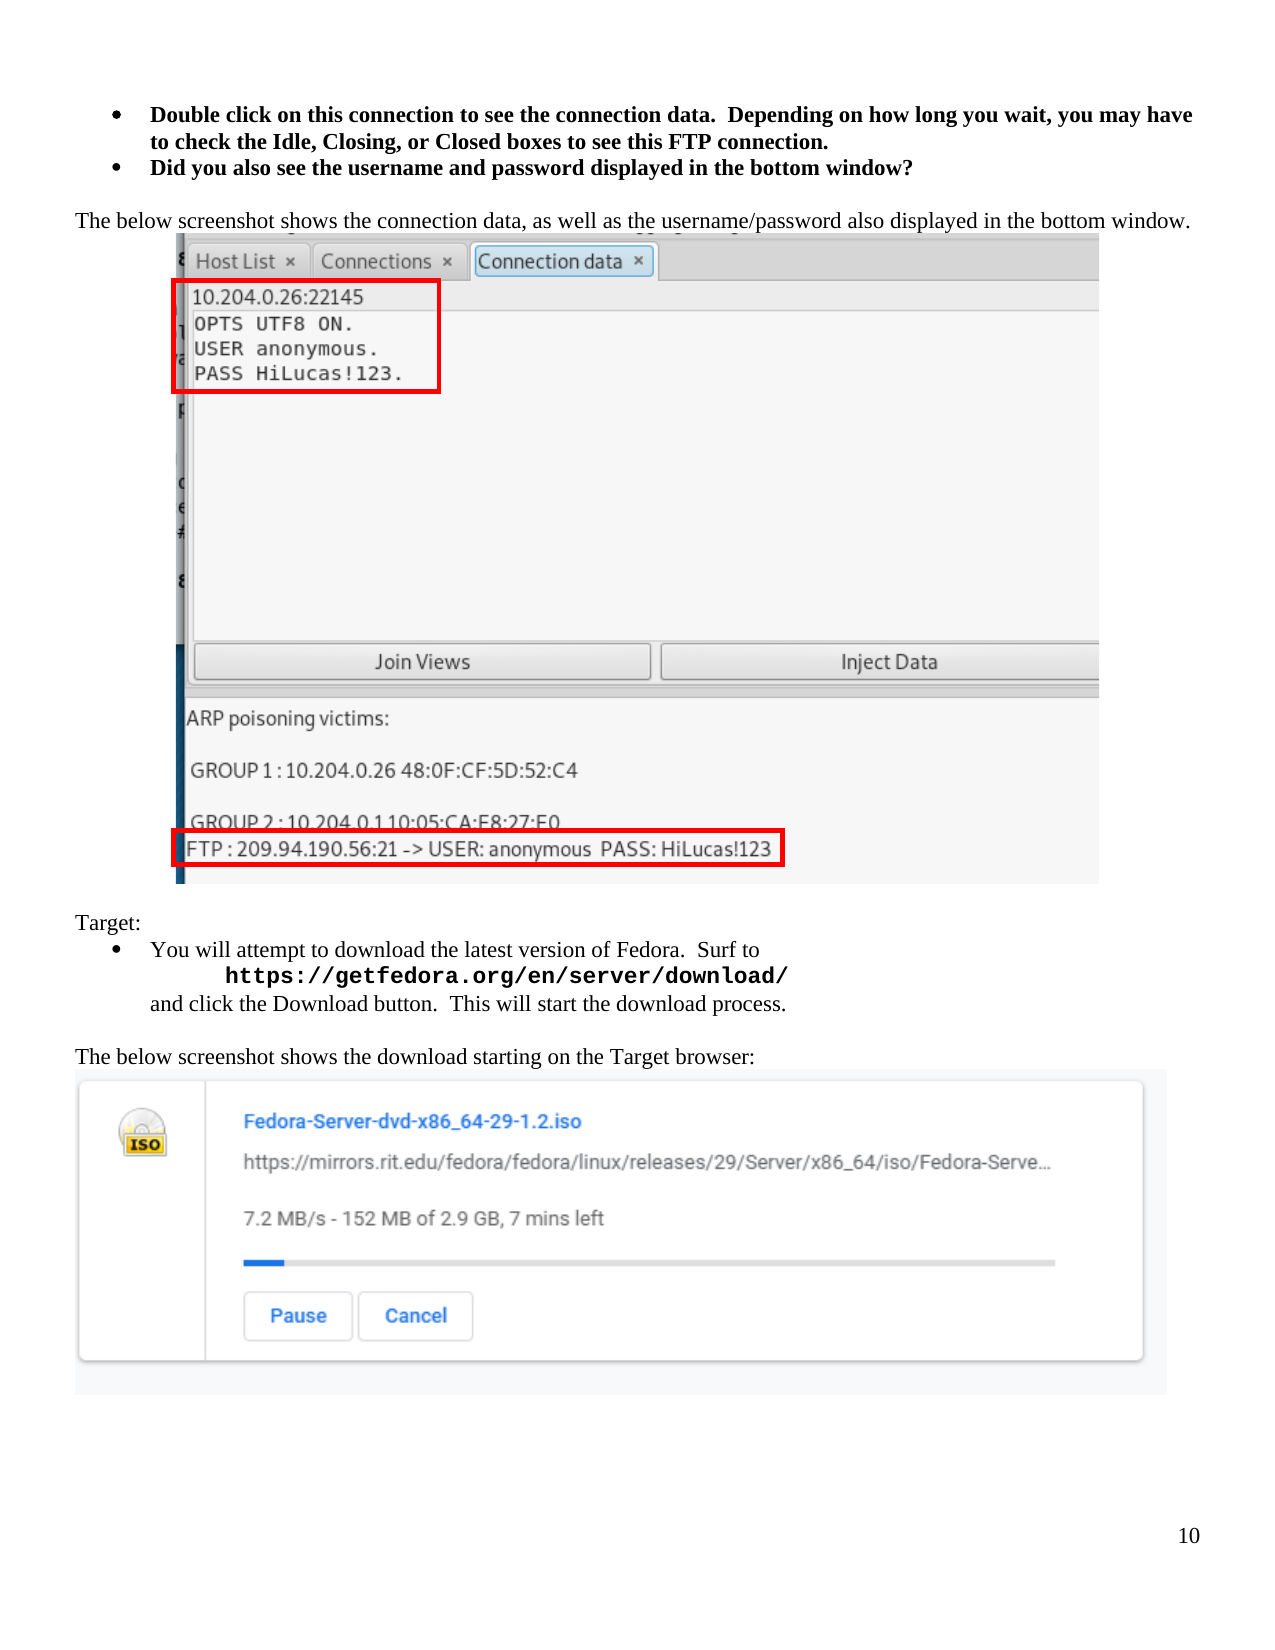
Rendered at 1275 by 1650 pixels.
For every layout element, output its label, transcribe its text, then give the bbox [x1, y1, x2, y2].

text The below screenshot shows the download starting on the Target browser: [75, 1043, 1200, 1069]
list Double click on this connection to see the connection data. Depending on how long you wait, you may have to check the Idle, Closing, or Closed boxes to see this FTP connection. [112, 101, 1200, 154]
picture [175, 233, 1100, 884]
picture [176, 833, 780, 862]
text Target: [75, 909, 1200, 936]
list You will attempt to download the latest version of Fedora. Surf to https://getfedora.org/en/server/download/ and click the Download button. This will start the download process. [112, 936, 1200, 1017]
list Did you also see the username and password displayed in the bottom window? [112, 154, 1200, 180]
picture [75, 1069, 1168, 1395]
text The below screenshot shows the connection data, as well as the username/password also displayed in the bottom window. [75, 207, 1200, 233]
picture [176, 283, 437, 389]
